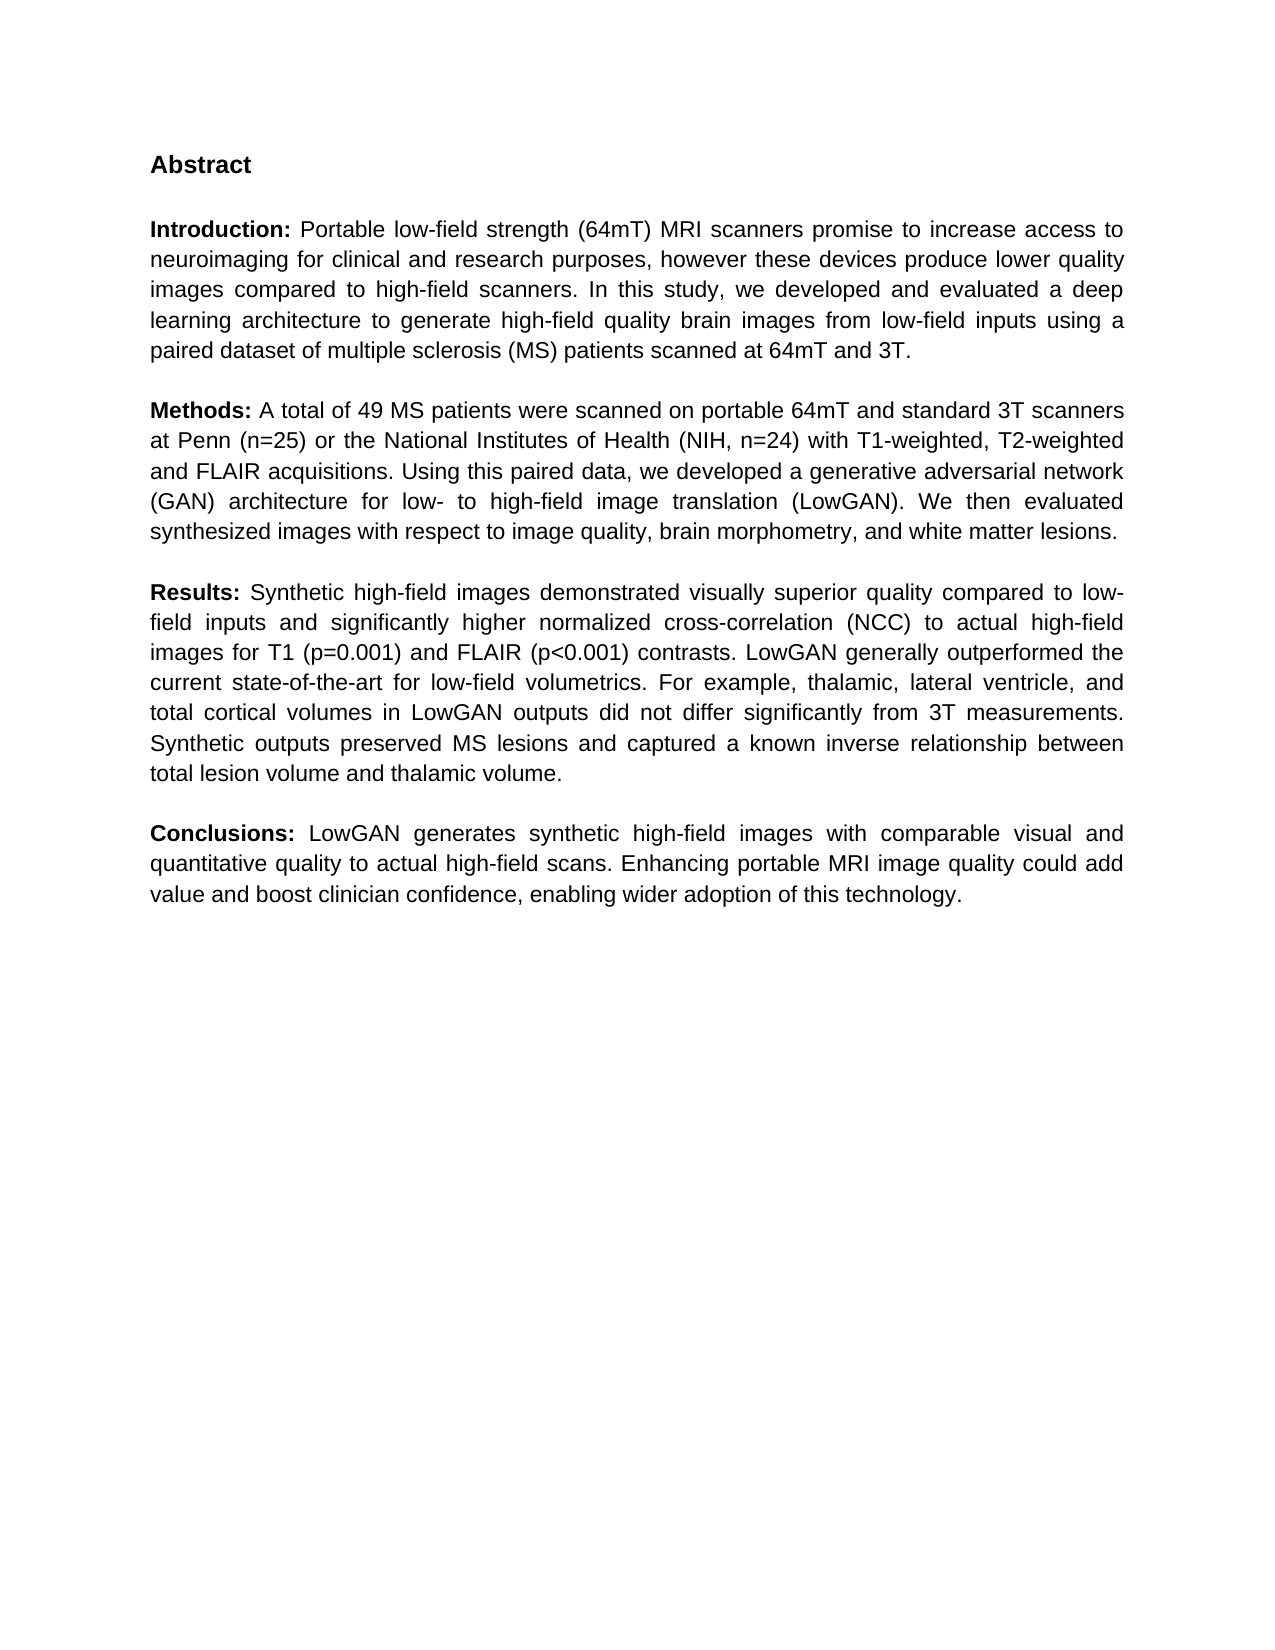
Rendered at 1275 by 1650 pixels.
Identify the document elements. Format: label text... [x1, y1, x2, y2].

text Introduction: Portable low-field strength (64mT) MRI scanners promise to increase access to neuroimaging for clinical and research purposes, however these devices produce lower quality images compared to high-field scanners. In this study, we developed and evaluated a deep learning architecture to generate high-field quality brain images from low-field inputs using a paired dataset of multiple sclerosis (MS) patients scanned at 64mT and 3T. [150, 216, 1125, 363]
text Methods: A total of 49 MS patients were scanned on portable 64mT and standard 3T scanners at Penn (n=25) or the National Institutes of Health (NIH, n=24) with T1-weighted, T2-weighted and FLAIR acquisitions. Using this paired data, we developed a generative adversarial network (GAN) architecture for low- to high-field image translation (LowGAN). We then evaluated synthesized images with respect to image quality, brain morphometry, and white matter lesions. [150, 397, 1125, 544]
text Results: Synthetic high-field images demonstrated visually superior quality compared to low-field inputs and significantly higher normalized cross-correlation (NCC) to actual high-field images for T1 (p=0.001) and FLAIR (p<0.001) contrasts. LowGAN generally outperformed the current state-of-the-art for low-field volumetrics. For example, thalamic, lateral ventricle, and total cortical volumes in LowGAN outputs did not differ significantly from 3T measurements. Synthetic outputs preserved MS lesions and captured a known inverse relationship between total lesion volume and thalamic volume. [150, 578, 1125, 786]
text Abstract [150, 150, 1125, 179]
text Conclusions: LowGAN generates synthetic high-field images with comparable visual and quantitative quality to actual high-field scans. Enhancing portable MRI image quality could add value and boost clinician confidence, enabling wider adoption of this technology. [150, 820, 1125, 907]
